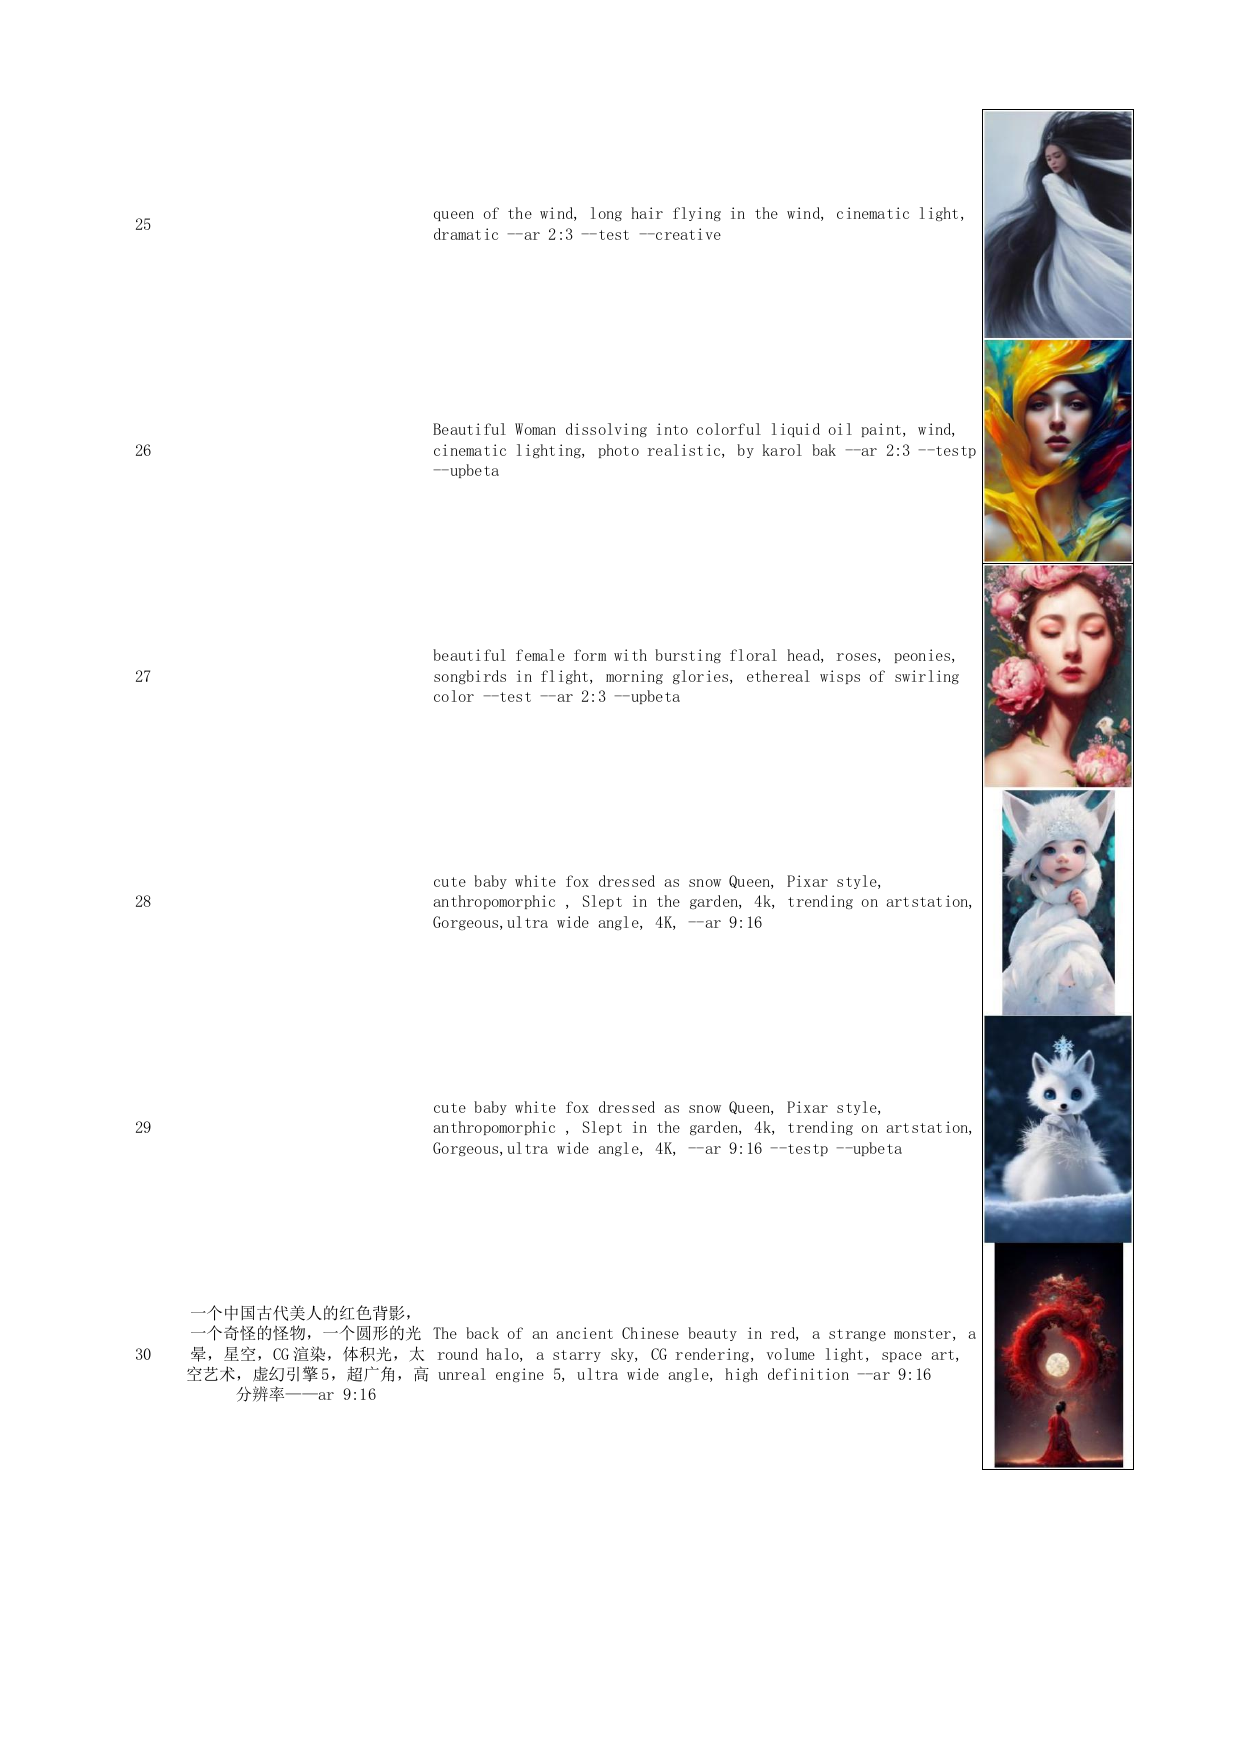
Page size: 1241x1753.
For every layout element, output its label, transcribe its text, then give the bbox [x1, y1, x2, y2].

list cinematic lighting, photo realistic, by karol bak --ar 2:3 --testp [433, 443, 1003, 459]
list 29 [135, 1121, 176, 1137]
list 一个奇怪的怪物，一个圆形的光 The back of an ancient Chinese beauty in red, a strange monster, a [190, 1327, 1003, 1343]
list queen of the wind, long hair flying in the wind, cinematic light, [433, 207, 995, 223]
list 分辨率——ar 9:16 [235, 1387, 1003, 1404]
list songbirds in flight, morning glories, ethereal wisps of swirling [433, 669, 987, 685]
list Gorgeous,ultra wide angle, 4K, --ar 9:16 --testp --upbeta [433, 1141, 1003, 1157]
list 晕，星空，CG渲染，体积光，太 round halo, a starry sky, CG rendering, volume light, space art, [190, 1347, 1003, 1363]
list 一个中国古代美人的红色背影， [190, 1306, 447, 1323]
list Gorgeous,ultra wide angle, 4K, --ar 9:16 [433, 915, 1003, 931]
picture [983, 110, 1133, 563]
list 30 [135, 1347, 176, 1363]
picture [983, 564, 1133, 1469]
list Beautiful Woman dissolving into colorful liquid oil paint, wind, [433, 423, 1003, 439]
list anthropomorphic , Slept in the garden, 4k, trending on artstation, [433, 895, 1003, 911]
list 28 [135, 895, 176, 911]
list 27 [135, 669, 176, 685]
list cute baby white fox dressed as snow Queen, Pixar style, [433, 874, 1003, 891]
list dramatic --ar 2:3 --test --creative [433, 227, 995, 243]
list 空艺术，虚幻引擎5，超广角，高 unreal engine 5, ultra wide angle, high definition --ar 9:16 [186, 1367, 1003, 1383]
list --upbeta [433, 463, 1003, 479]
list 26 [135, 443, 176, 459]
list color --test --ar 2:3 --upbeta [433, 689, 987, 706]
list anthropomorphic , Slept in the garden, 4k, trending on artstation, [433, 1121, 1003, 1137]
list 25 [135, 217, 176, 233]
list beautiful female form with bursting floral head, roses, peonies, [433, 649, 987, 665]
list cute baby white fox dressed as snow Queen, Pixar style, [433, 1101, 1003, 1117]
